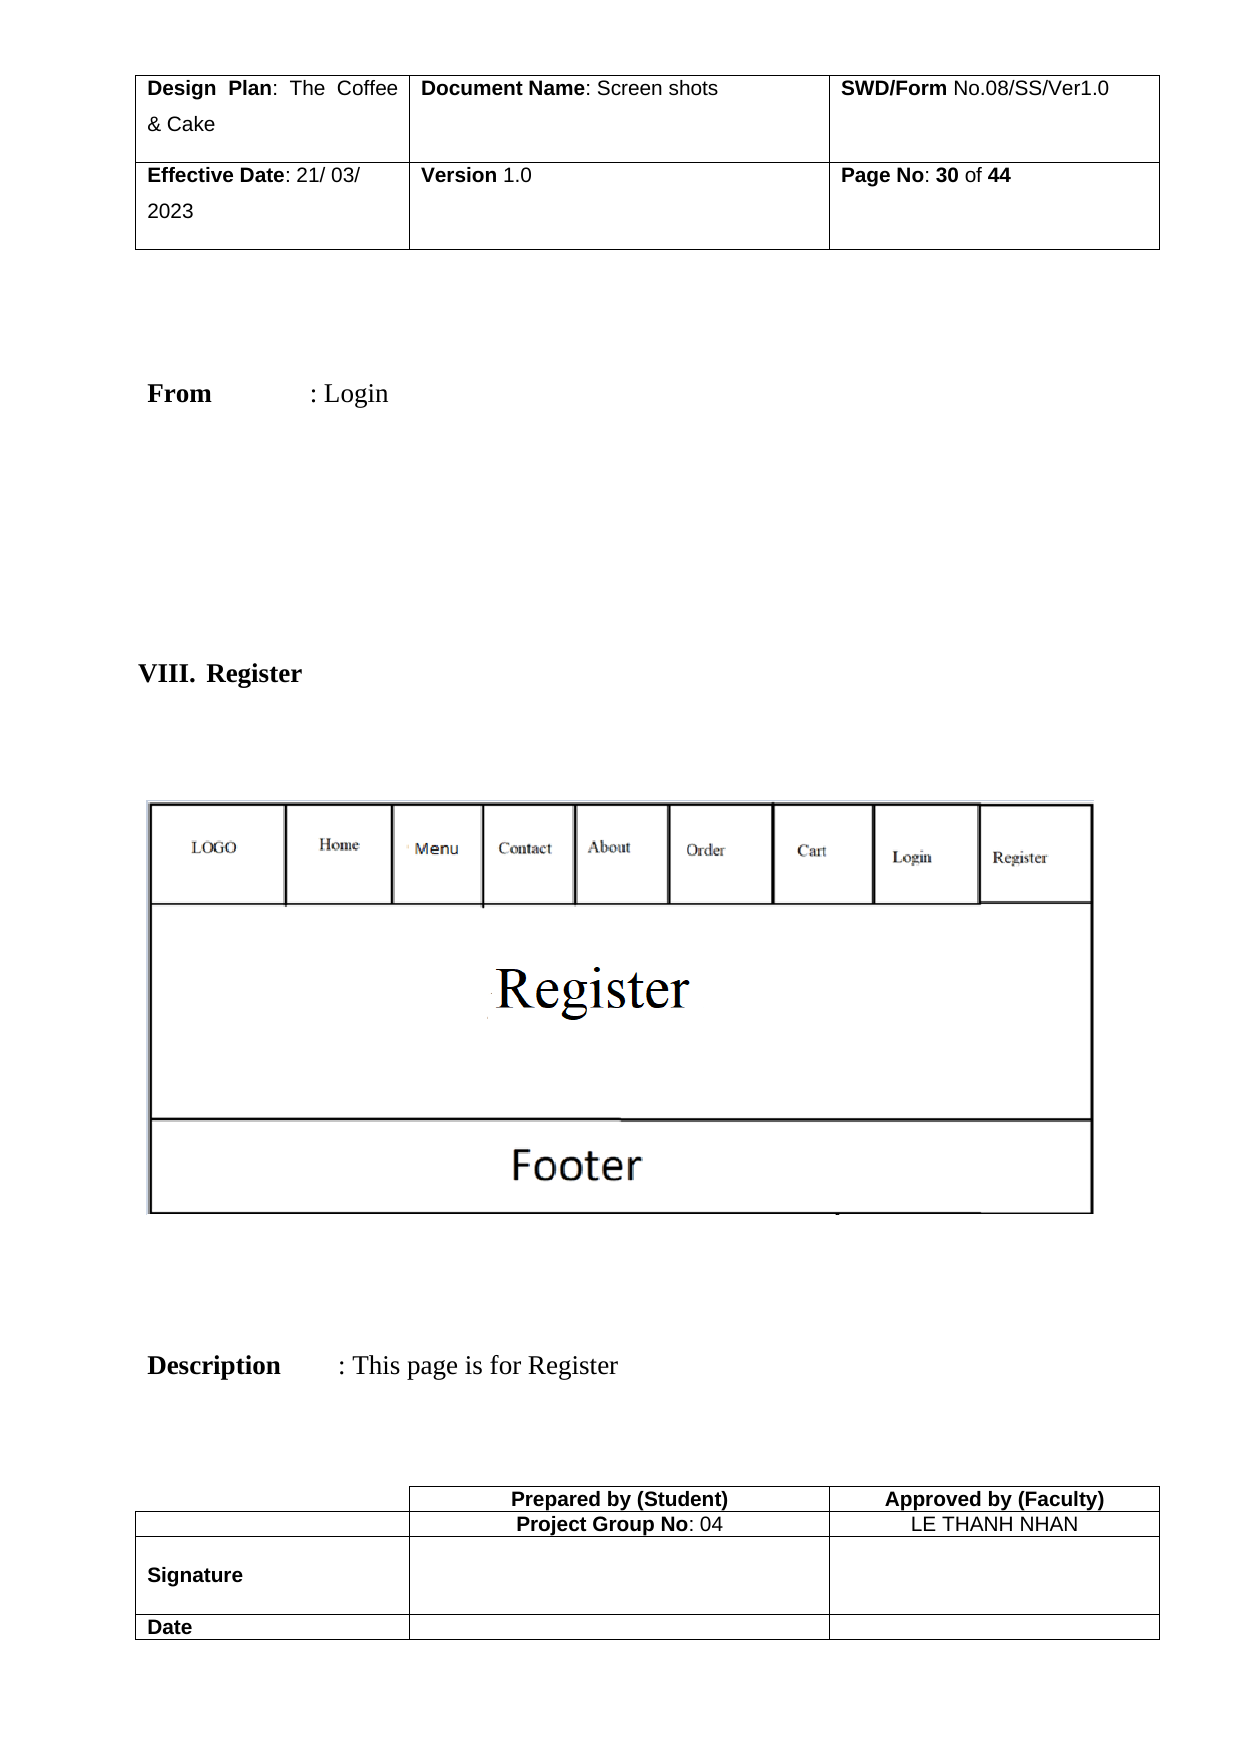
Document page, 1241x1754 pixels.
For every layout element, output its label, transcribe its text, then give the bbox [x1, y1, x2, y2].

list Register [138, 657, 1093, 688]
picture [146, 800, 1094, 1215]
text Description : This page is for Register [147, 1324, 1093, 1381]
text From : Login [147, 377, 1093, 408]
